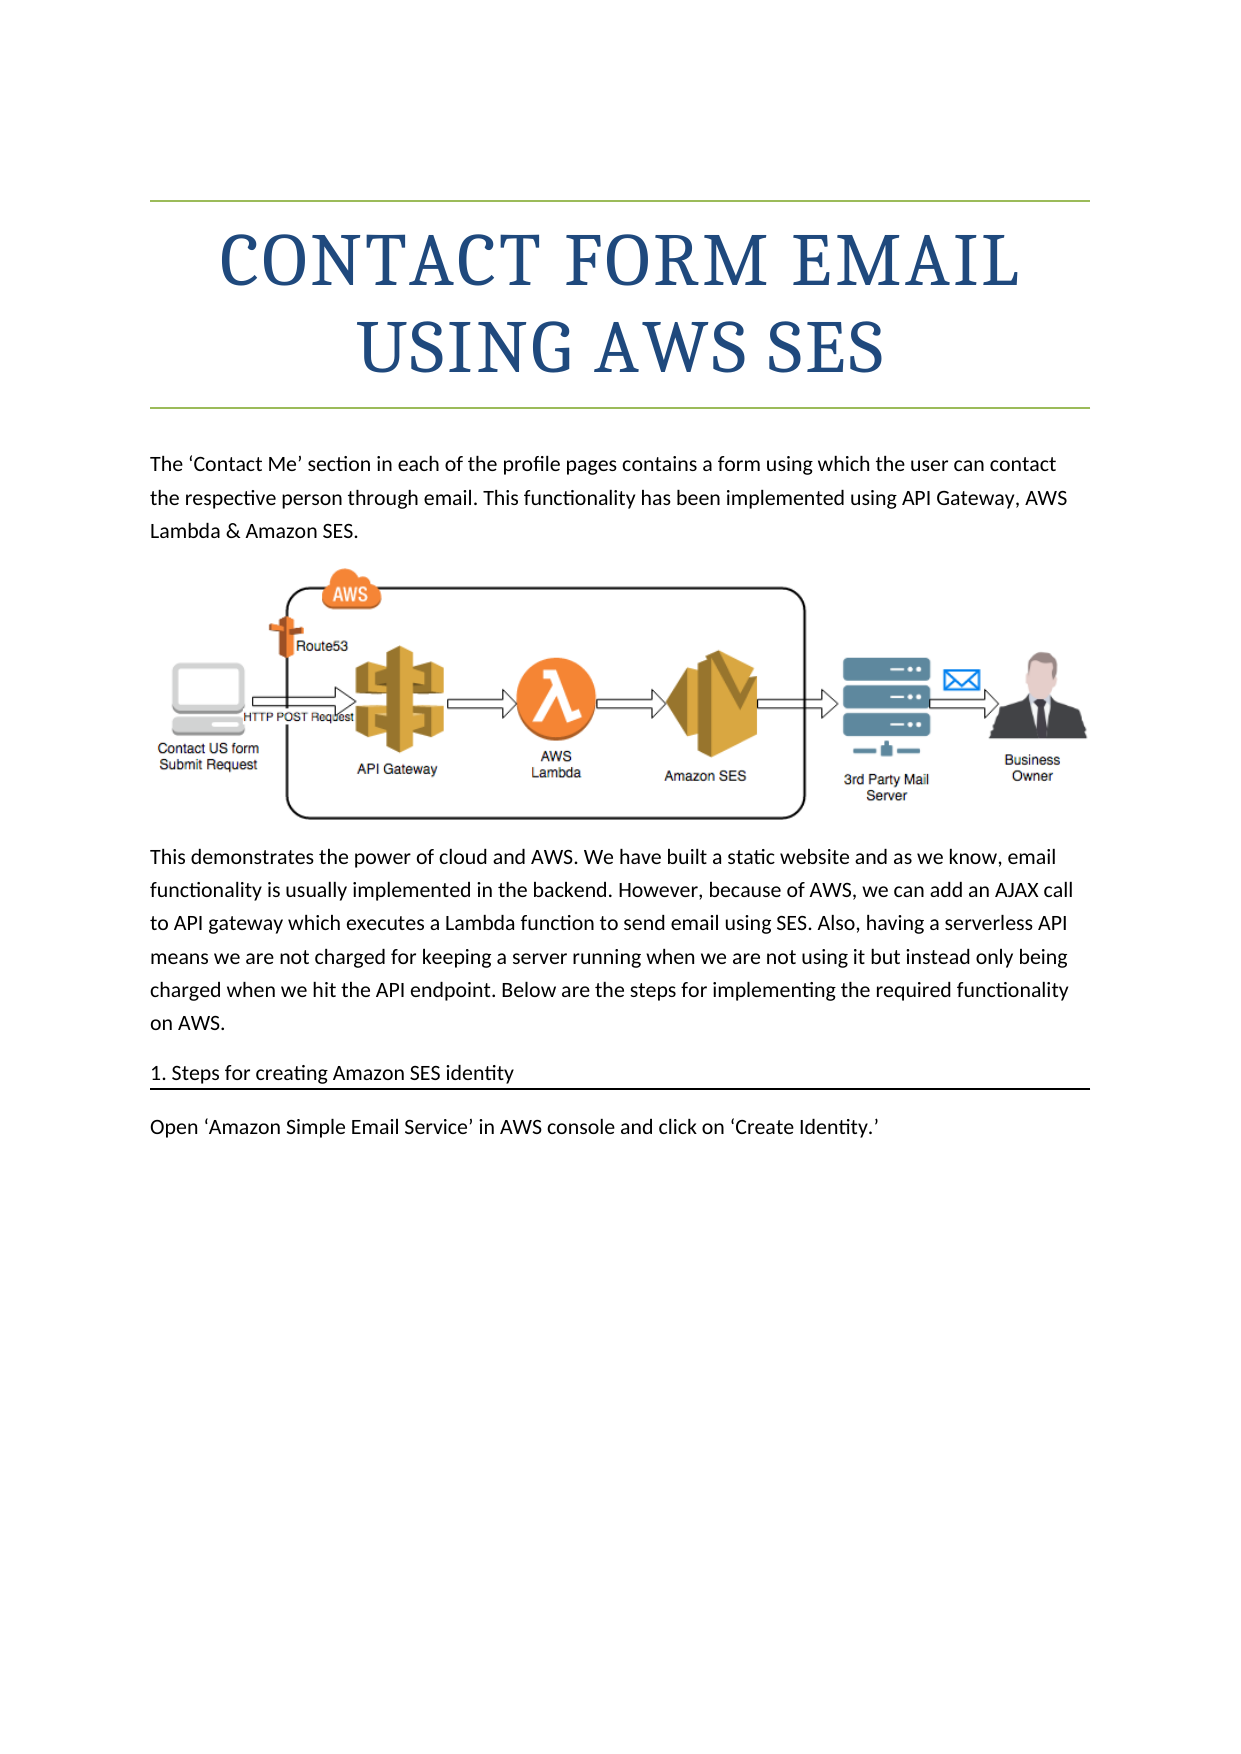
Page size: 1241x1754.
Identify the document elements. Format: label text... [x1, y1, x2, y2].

text Open ‘Amazon Simple Email Service’ in AWS console and click on ‘Create Identity.’ [150, 1113, 1090, 1140]
text 1. Steps for creating Amazon SES identity [150, 1059, 1090, 1088]
text The ‘Contact Me’ section in each of the profile pages contains a form using which the user can contact the respective person through email. This functionality has been implemented using API Gateway, AWS Lambda & Amazon SES. [150, 451, 1090, 544]
text This demonstrates the power of cloud and AWS. We have built a static website and as we know, email functionality is usually implemented in the backend. However, because of AWS, we can add an AJAX call to API gateway which executes a Lambda function to send email using SES. Also, having a serverless API means we are not charged for keeping a server running when we are not using it but instead only being charged when we hit the API endpoint. Below are the steps for implementing the required functionality on AWS. [150, 843, 1090, 1036]
picture [150, 567, 1091, 820]
title Contact Form Email using AWS SES [150, 202, 1090, 407]
